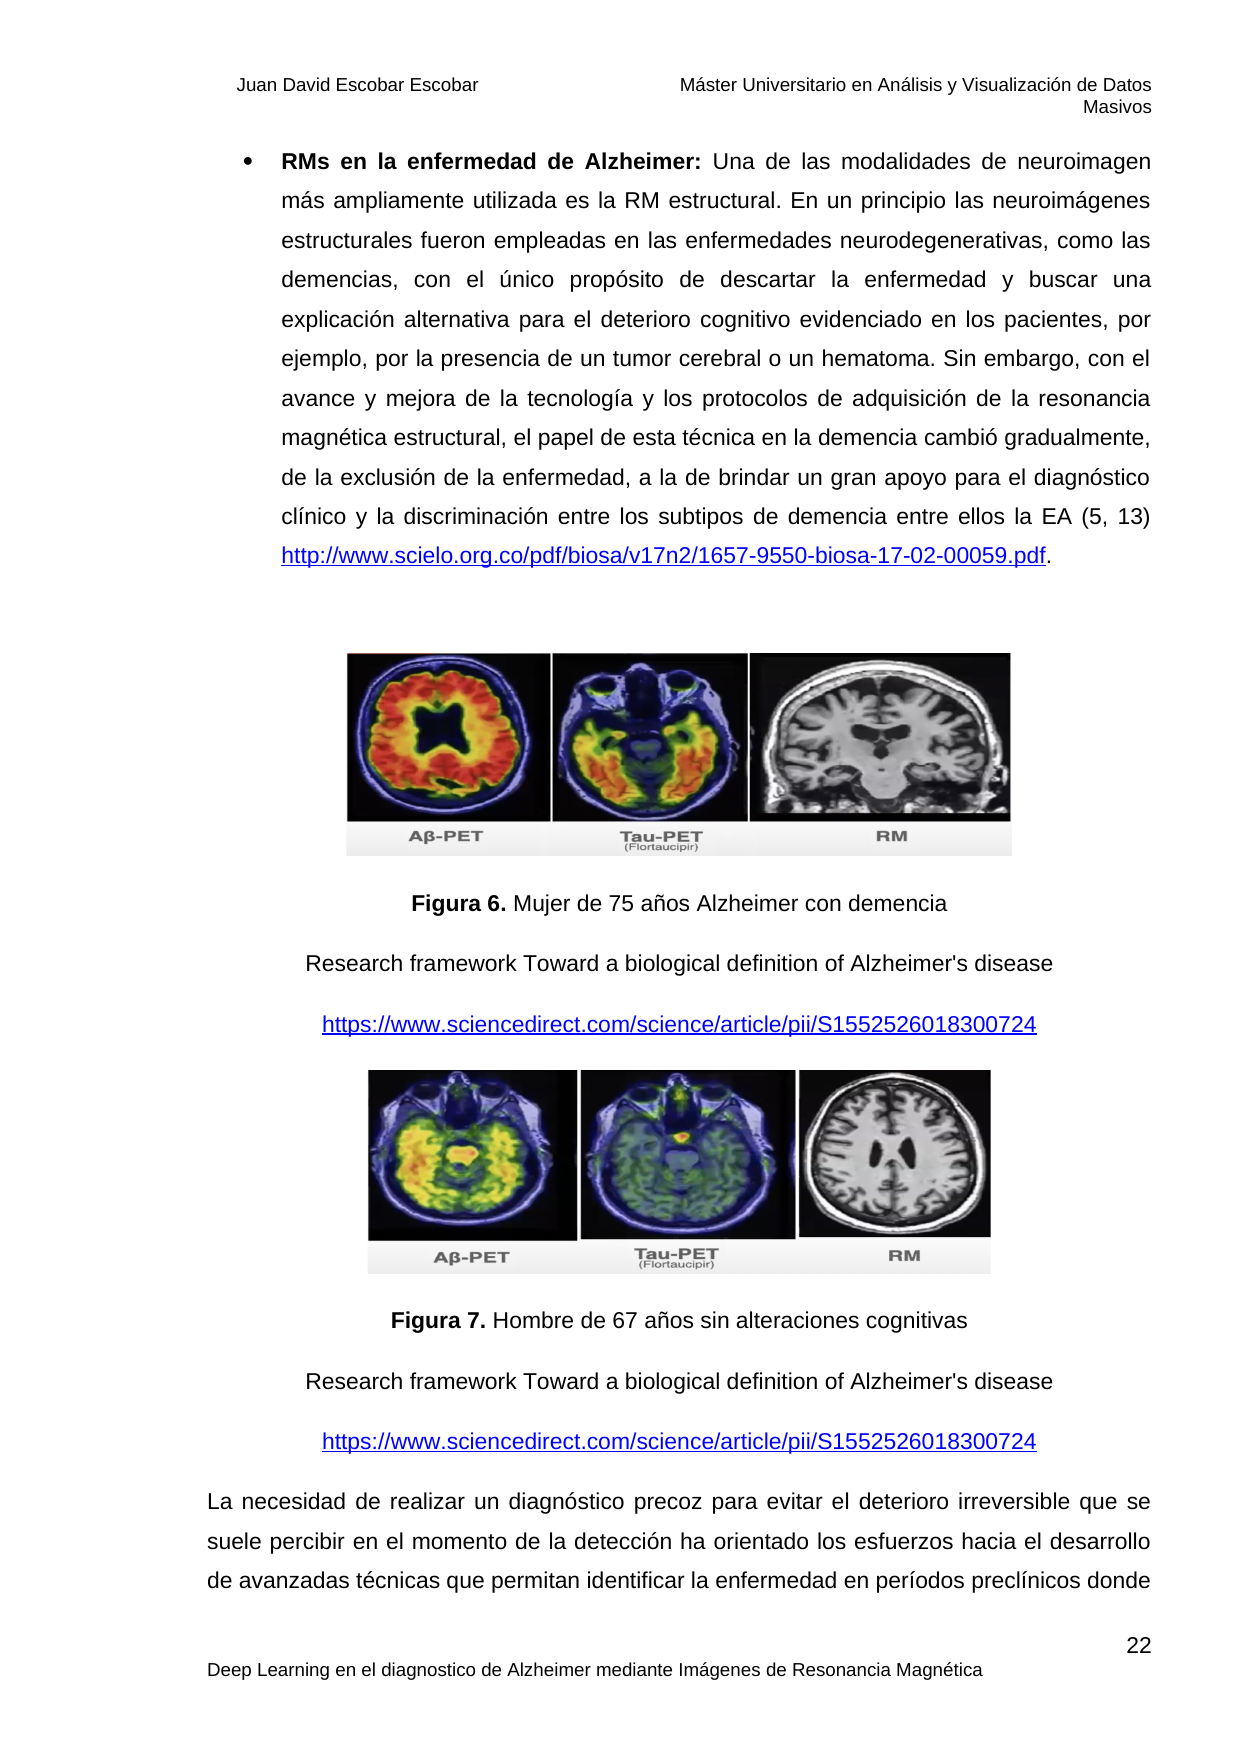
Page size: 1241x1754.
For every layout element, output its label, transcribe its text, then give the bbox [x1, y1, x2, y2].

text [207, 1488, 1152, 1594]
picture [346, 653, 1012, 856]
text https://www.sciencedirect.com/science/article/pii/S1552526018300724 [207, 1011, 1152, 1037]
picture [367, 1070, 991, 1274]
text Figura 6. Mujer de 75 años Alzheimer con demencia [207, 890, 1152, 916]
list RMs en la enfermedad de Alzheimer: Una de las modalidades de neuroimagen más ampliamente utilizada es la RM estructural. En un principio las neuroimágenes estructurales fueron empleadas en las enfermedades neurodegenerativas, como las demencias, con el único propósito de descartar la enfermedad y buscar una explicación alternativa para el deterioro cognitivo evidenciado en los pacientes, por ejemplo, por la presencia de un tumor cerebral o un hematoma. Sin embargo, con el avance y mejora de la tecnología y los protocolos de adquisición de la resonancia magnética estructural, el papel de esta técnica en la demencia cambió gradualmente, de la exclusión de la enfermedad, a la de brindar un gran apoyo para el diagnóstico clínico y la discriminación entre los subtipos de demencia entre ellos la EA (5, 13) http://www.scielo.org.co/pdf/biosa/v17n2/1657-9550-biosa-17-02-00059.pdf. [244, 148, 1152, 569]
text Research framework Toward a biological definition of Alzheimer's disease [207, 950, 1152, 977]
text Research framework Toward a biological definition of Alzheimer's disease [207, 1368, 1152, 1394]
text Figura 7. Hombre de 67 años sin alteraciones cognitivas [207, 1307, 1152, 1334]
text https://www.sciencedirect.com/science/article/pii/S1552526018300724 [207, 1428, 1152, 1454]
